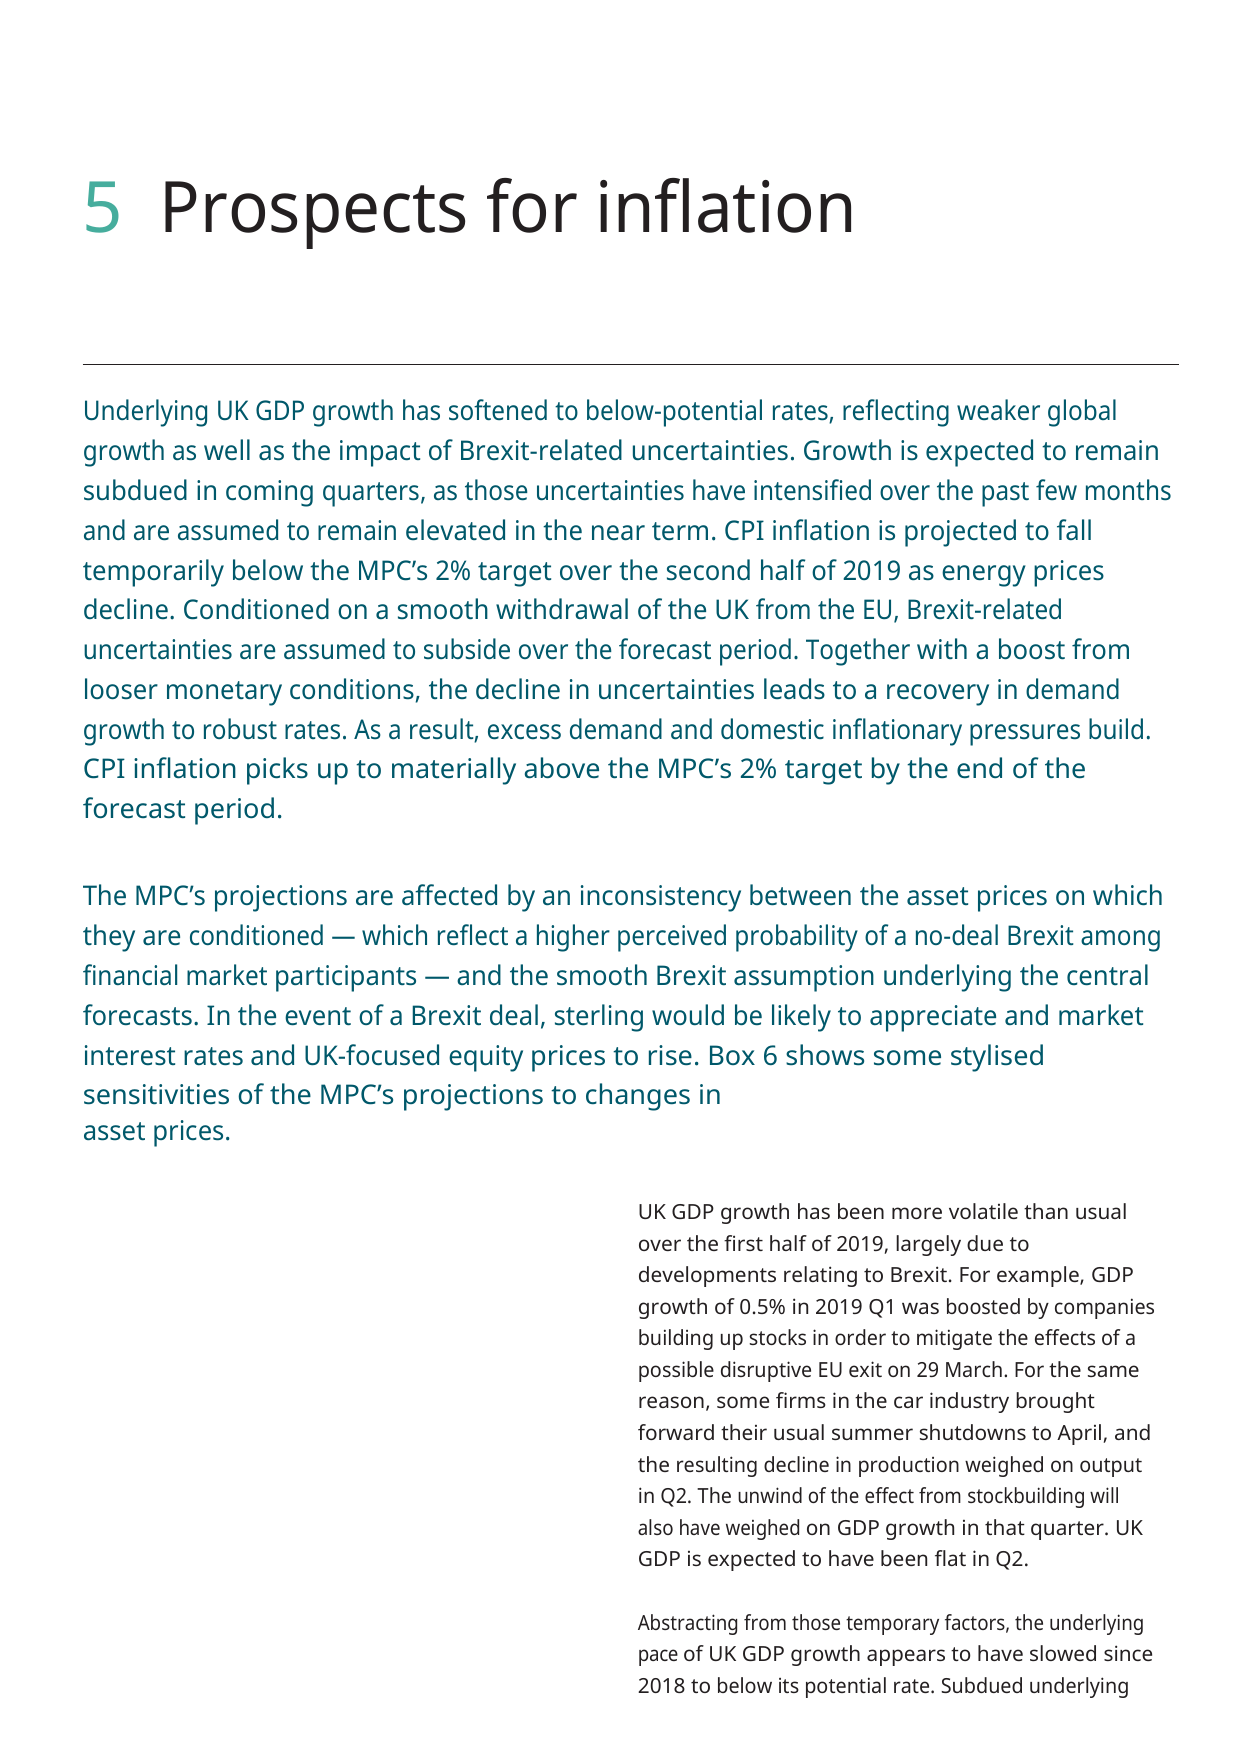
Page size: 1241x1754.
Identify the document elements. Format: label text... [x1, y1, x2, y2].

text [638, 1608, 1156, 1699]
text asset prices. [83, 1116, 1190, 1146]
text The MPC’s projections are affected by an inconsistency between the asset prices on which they are conditioned — which reflect a higher perceived probability of a no-deal Brexit among financial market participants — and the smooth Brexit assumption underlying the central forecasts. In the event of a Brexit deal, sterling would be likely to appreciate and market interest rates and UK-focused equity prices to rise. Box 6 shows some stylised sensitivities of the MPC’s projections to changes in [83, 877, 1190, 1113]
subtitle Underlying UK GDP growth has softened to below-potential rates, reflecting weaker global growth as well as the impact of Brexit-related uncertainties. Growth is expected to remain subdued in coming quarters, as those uncertainties have intensified over the past few months and are assumed to remain elevated in the near term. CPI inflation is projected to fall temporarily below the MPC’s 2% target over the second half of 2019 as energy prices decline. Conditioned on a smooth withdrawal of the UK from the EU, Brexit-related uncertainties are assumed to subside over the forecast period. Together with a boost from looser monetary conditions, the decline in uncertainties leads to a recovery in demand growth to robust rates. As a result, excess demand and domestic inflationary pressures build. CPI inflation picks up to materially above the MPC’s 2% target by the end of the forecast period. [83, 392, 1190, 827]
text UK GDP growth has been more volatile than usual over the first half of 2019, largely due to developments relating to Brexit. For example, GDP growth of 0.5% in 2019 Q1 was boosted by companies building up stocks in order to mitigate the effects of a possible disruptive EU exit on 29 March. For the same reason, some firms in the car industry brought forward their usual summer shutdowns to April, and the resulting decline in production weighed on output in Q2. The unwind of the effect from stockbuilding will also have weighed on GDP growth in that quarter. UK GDP is expected to have been flat in Q2. [638, 1197, 1156, 1573]
subtitle Prospects for inflation [82, 157, 1190, 253]
